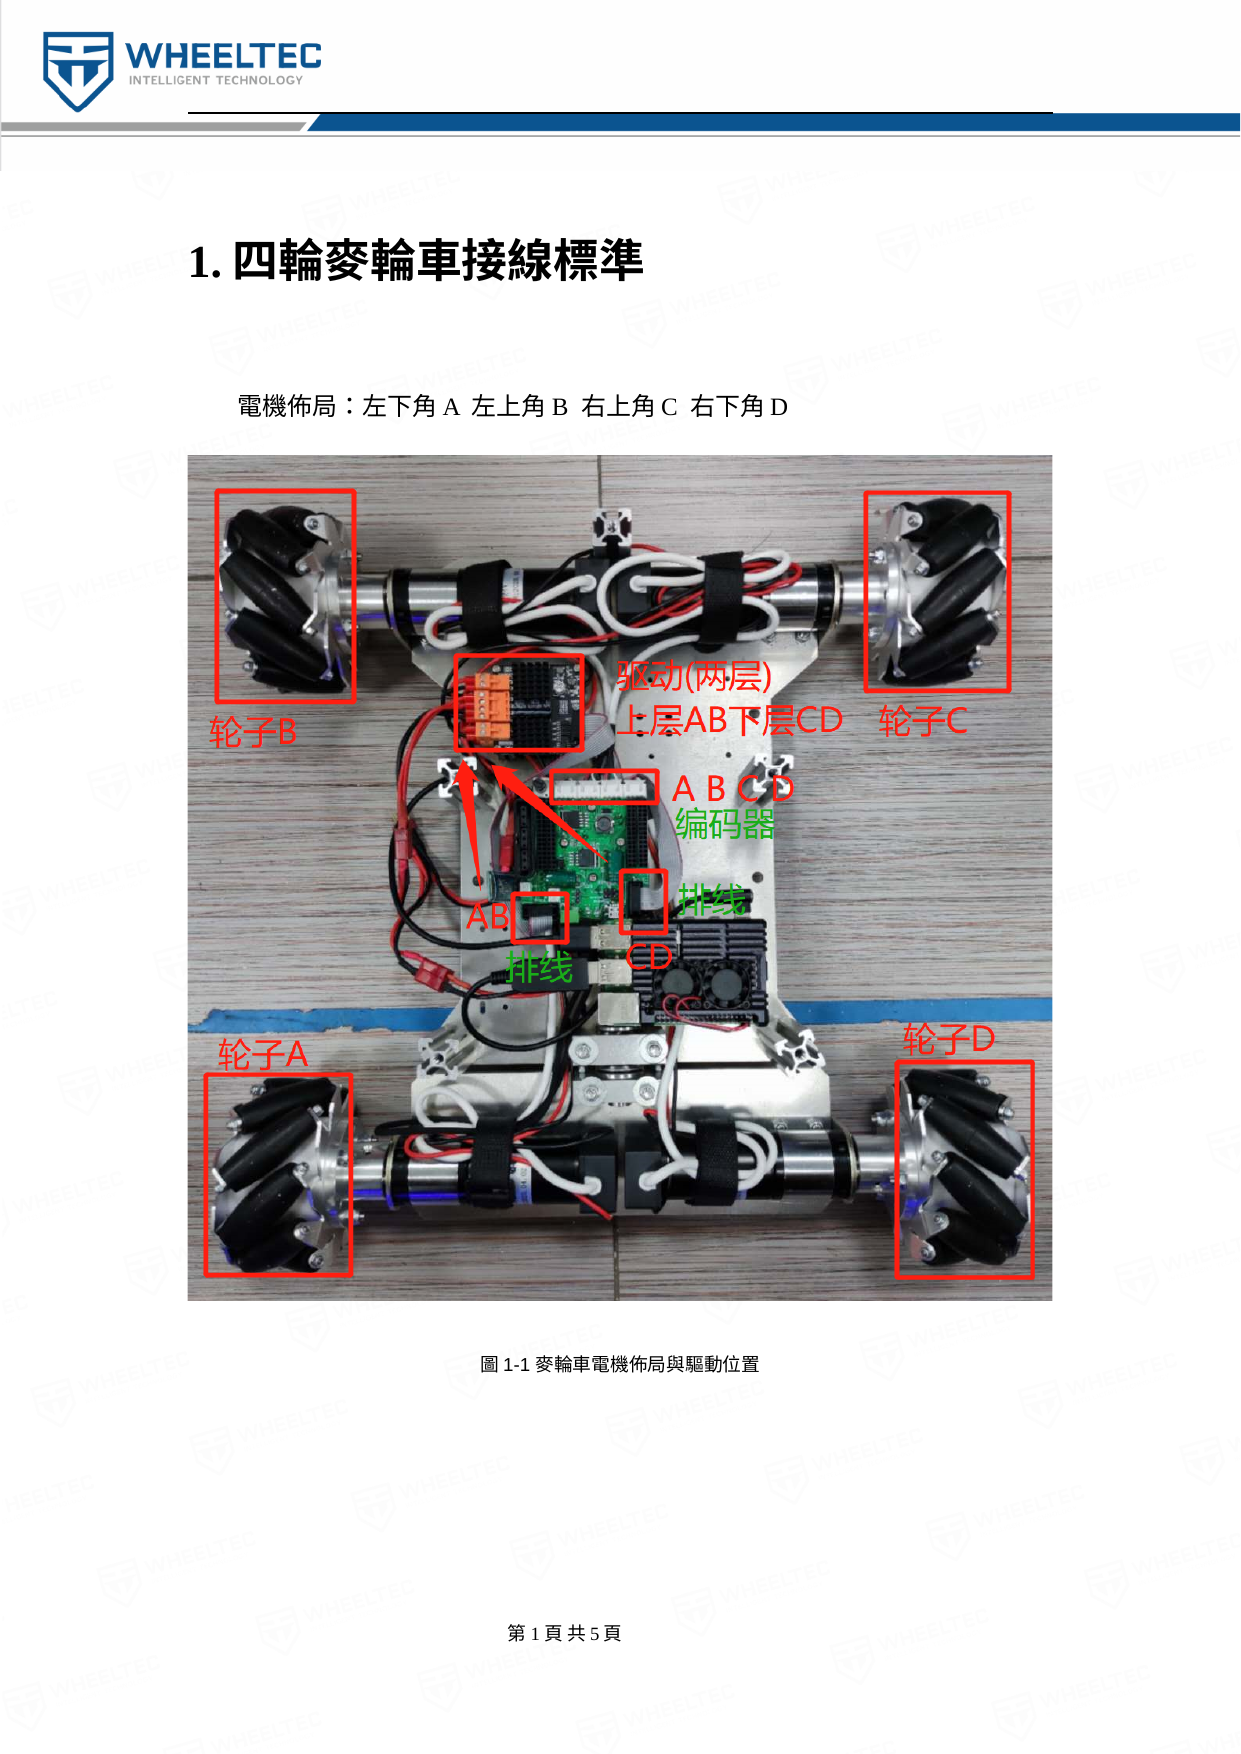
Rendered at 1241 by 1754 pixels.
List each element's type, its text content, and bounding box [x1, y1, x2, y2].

picture [0, 0, 1241, 1754]
text 圖 1-1 麥輪車電機佈局與驅動位置 [187, 1347, 1053, 1379]
text 電機佈局：左下角A 左上角B 右上角C 右下角D [187, 372, 1053, 437]
subtitle 四輪麥輪車接線標準 [187, 209, 1053, 306]
